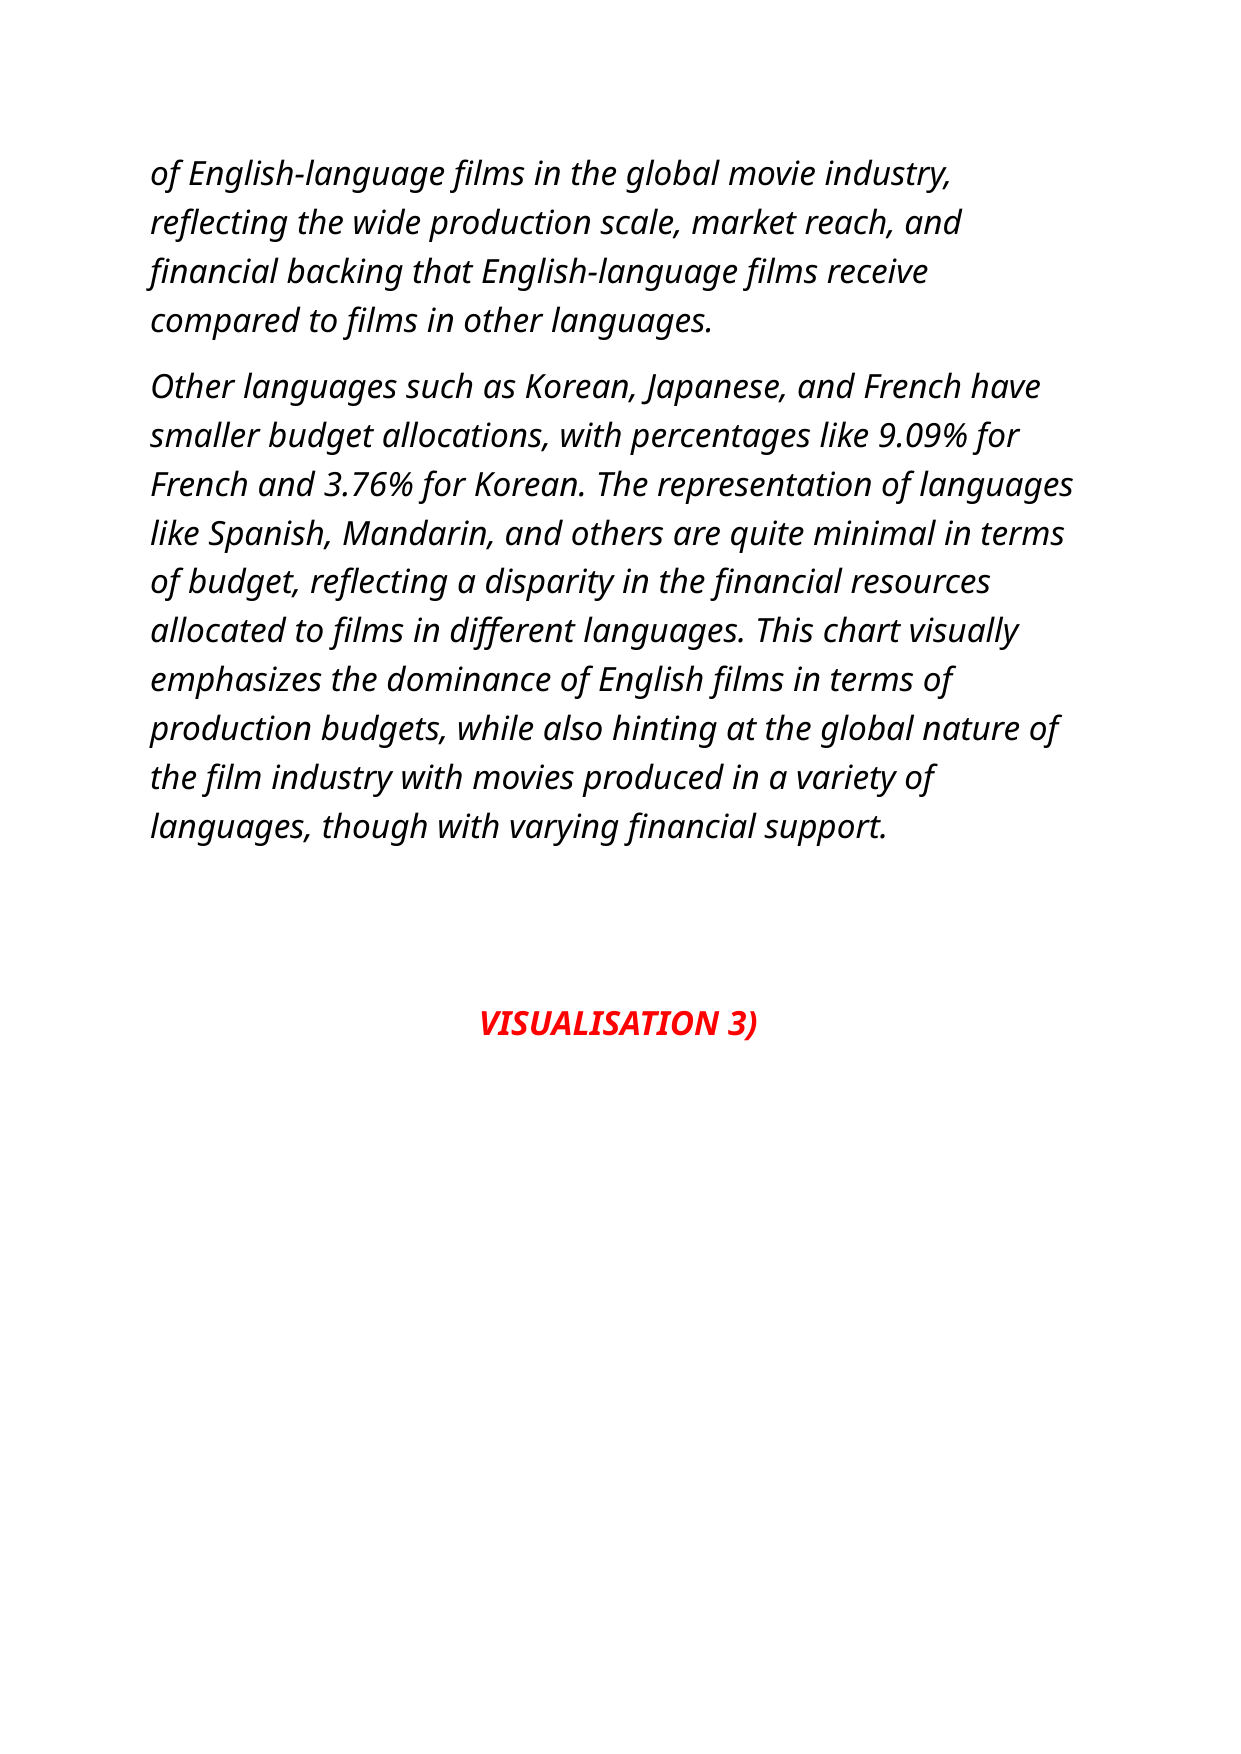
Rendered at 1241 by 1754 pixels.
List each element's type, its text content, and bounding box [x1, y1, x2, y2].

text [150, 150, 1090, 342]
text Other languages such as Korean, Japanese, and French have smaller budget allocations, with percentages like 9.09% for French and 3.76% for Korean. The representation of languages like Spanish, Mandarin, and others are quite minimal in terms of budget, reflecting a disparity in the financial resources allocated to films in different languages. This chart visually emphasizes the dominance of English films in terms of production budgets, while also hinting at the global nature of the film industry with movies produced in a variety of languages, though with varying financial support. [150, 362, 1090, 848]
text VISUALISATION 3) [150, 1000, 1090, 1045]
